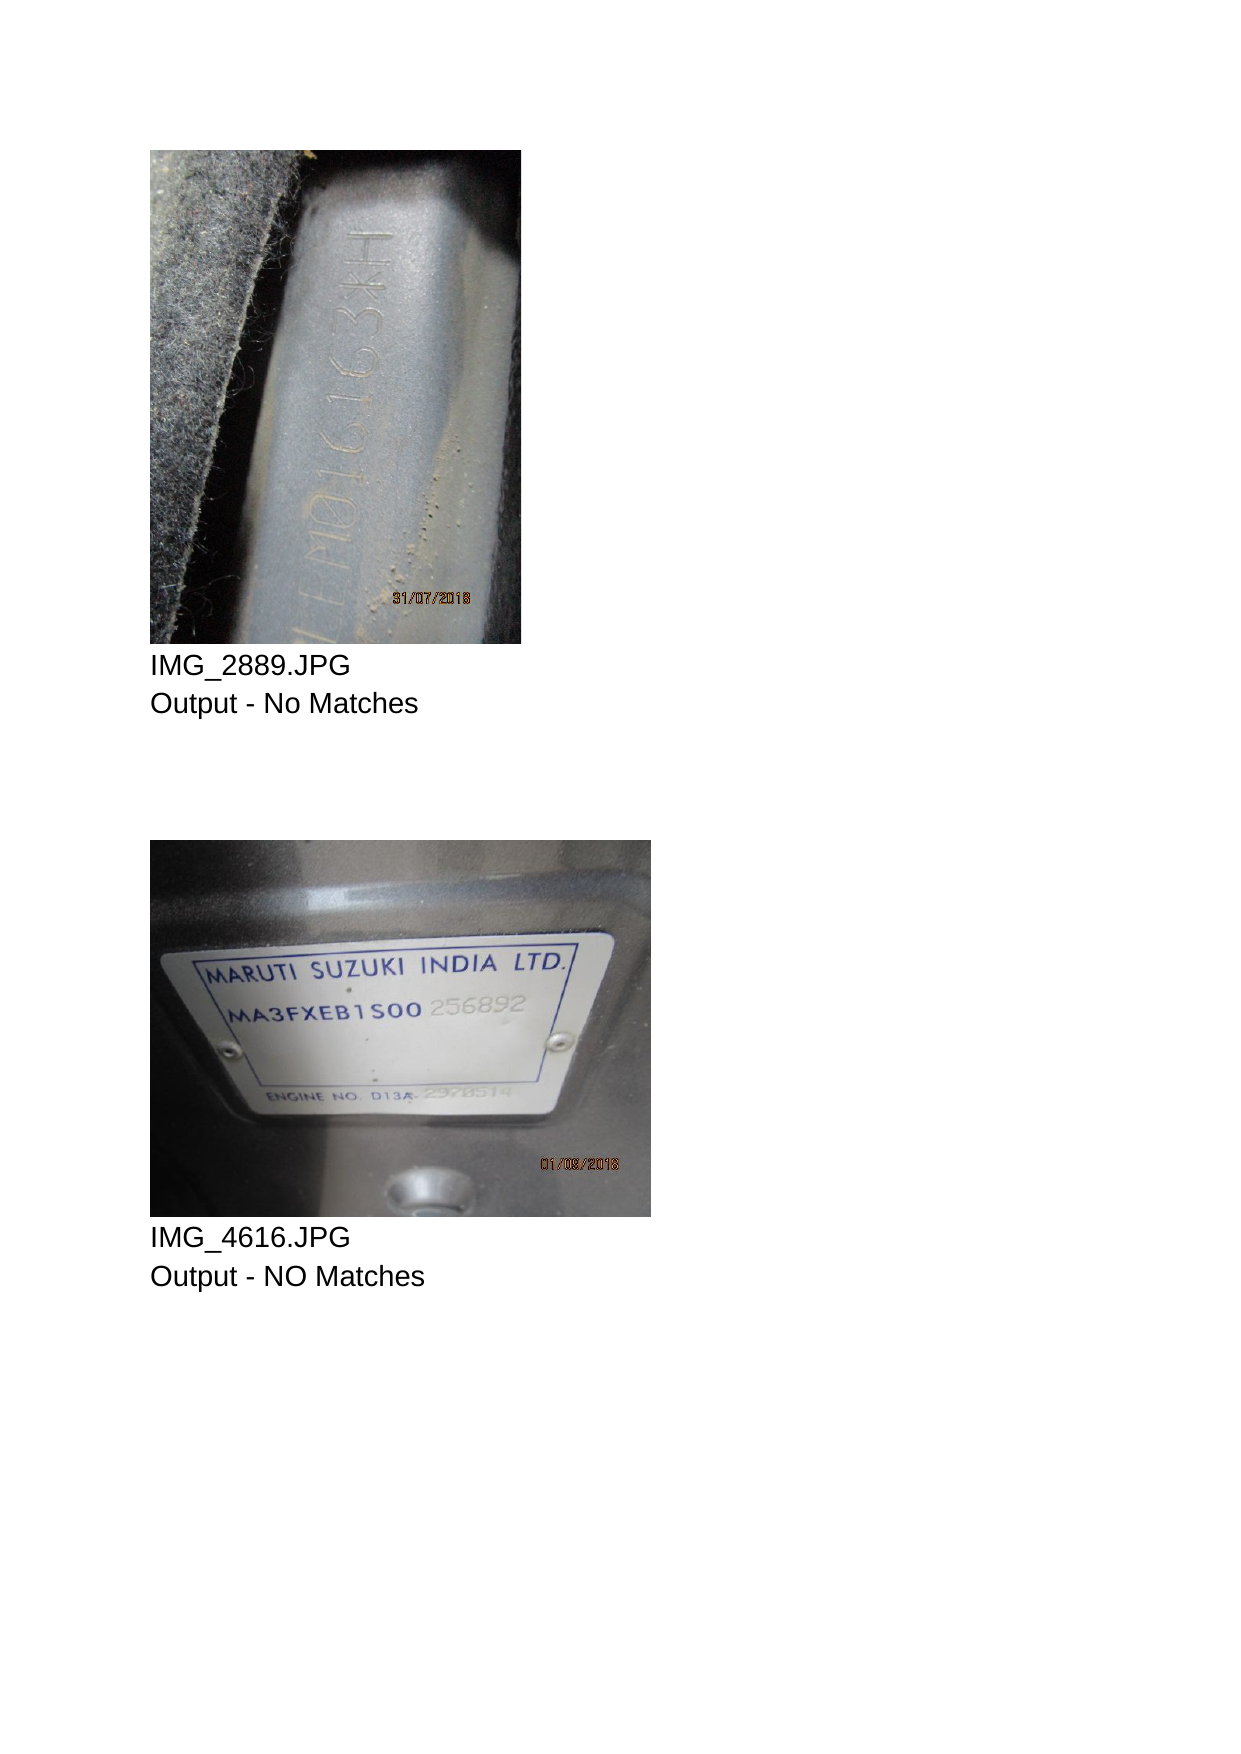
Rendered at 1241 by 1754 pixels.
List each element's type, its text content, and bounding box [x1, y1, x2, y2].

picture [150, 840, 651, 1217]
text Output - No Matches [150, 686, 1090, 720]
text IMG_2889.JPG [150, 648, 1090, 681]
text IMG_4616.JPG [150, 1220, 1090, 1254]
picture [150, 150, 522, 644]
text Output - NO Matches [150, 1259, 1090, 1292]
